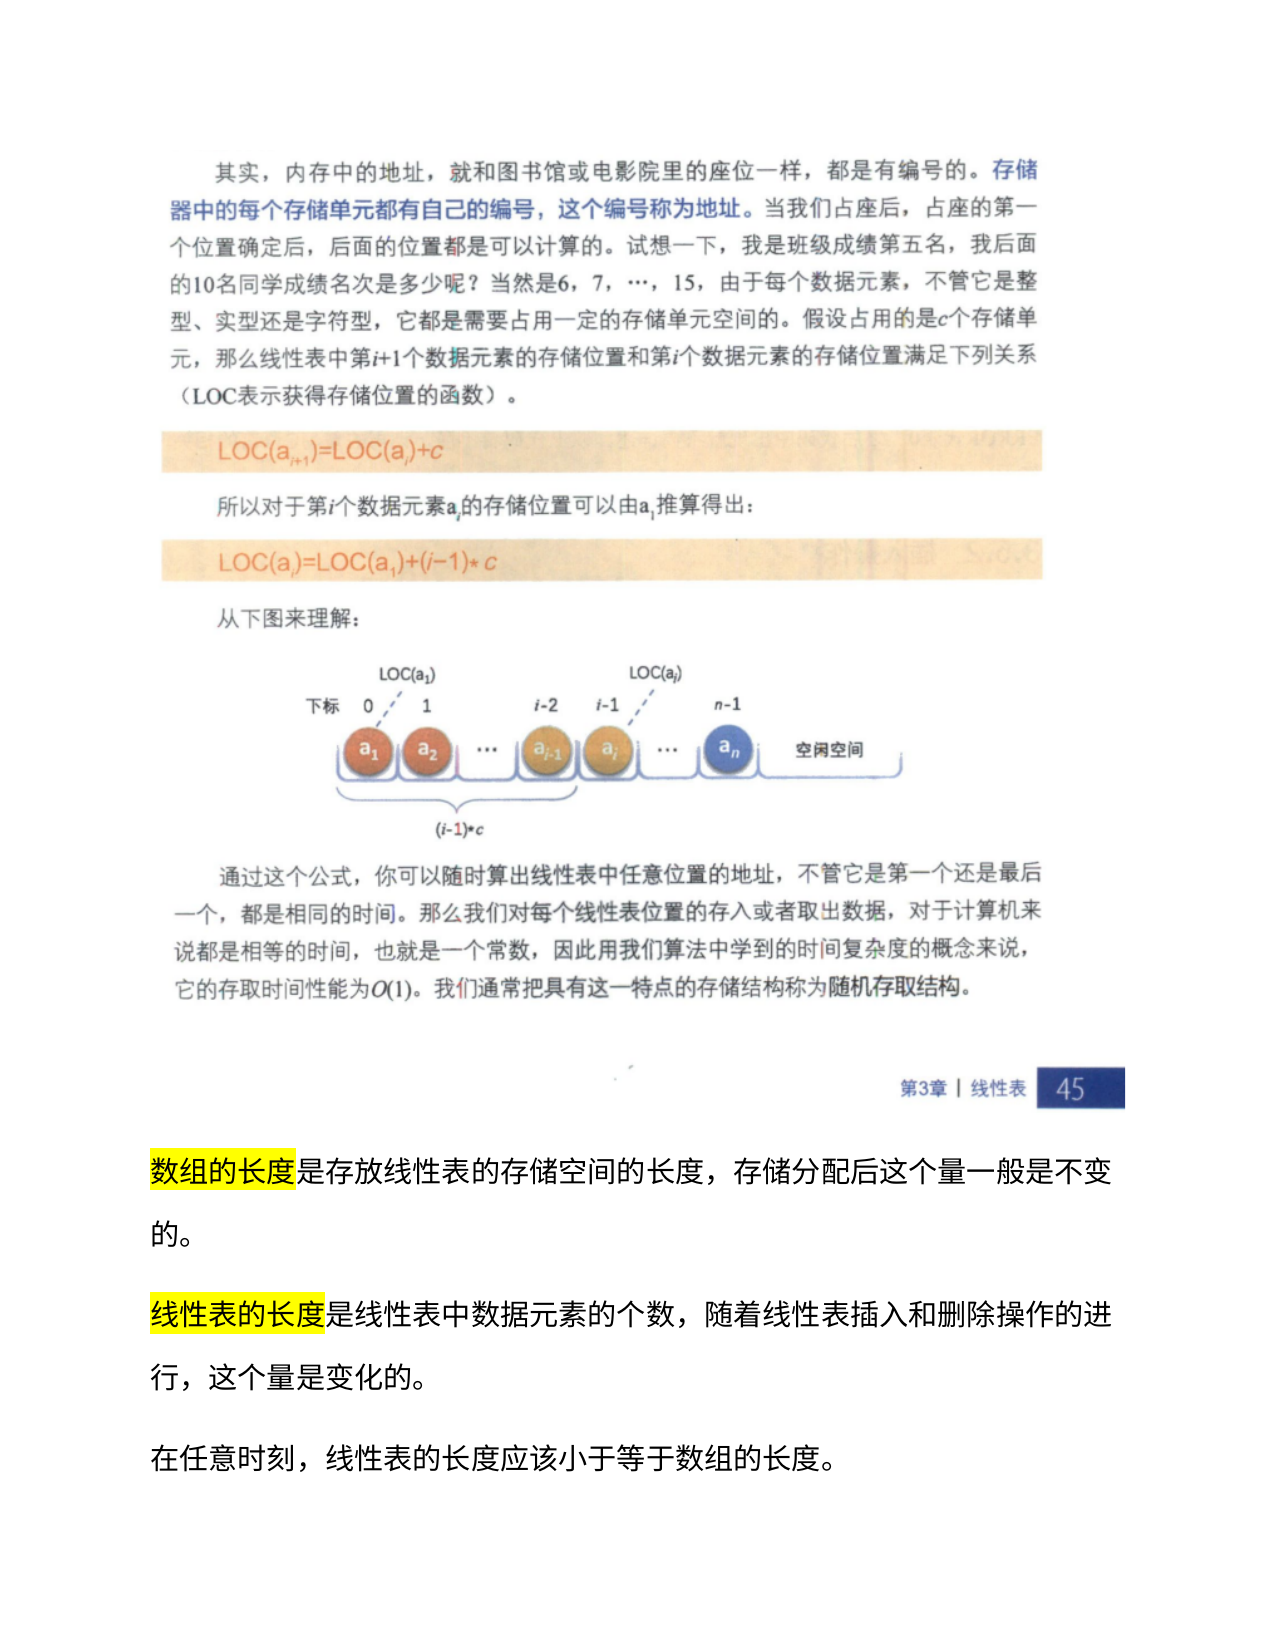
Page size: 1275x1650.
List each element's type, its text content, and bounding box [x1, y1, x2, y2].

text 线性表的长度是线性表中数据元素的个数，随着线性表插入和删除操作的进行，这个量是变化的。 [150, 1292, 1125, 1397]
text 数组的长度是存放线性表的存储空间的长度，存储分配后这个量一般是不变的。 [150, 1148, 1125, 1254]
picture [150, 150, 1125, 1118]
text 在任意时刻，线性表的长度应该小于等于数组的长度。 [150, 1435, 1125, 1477]
